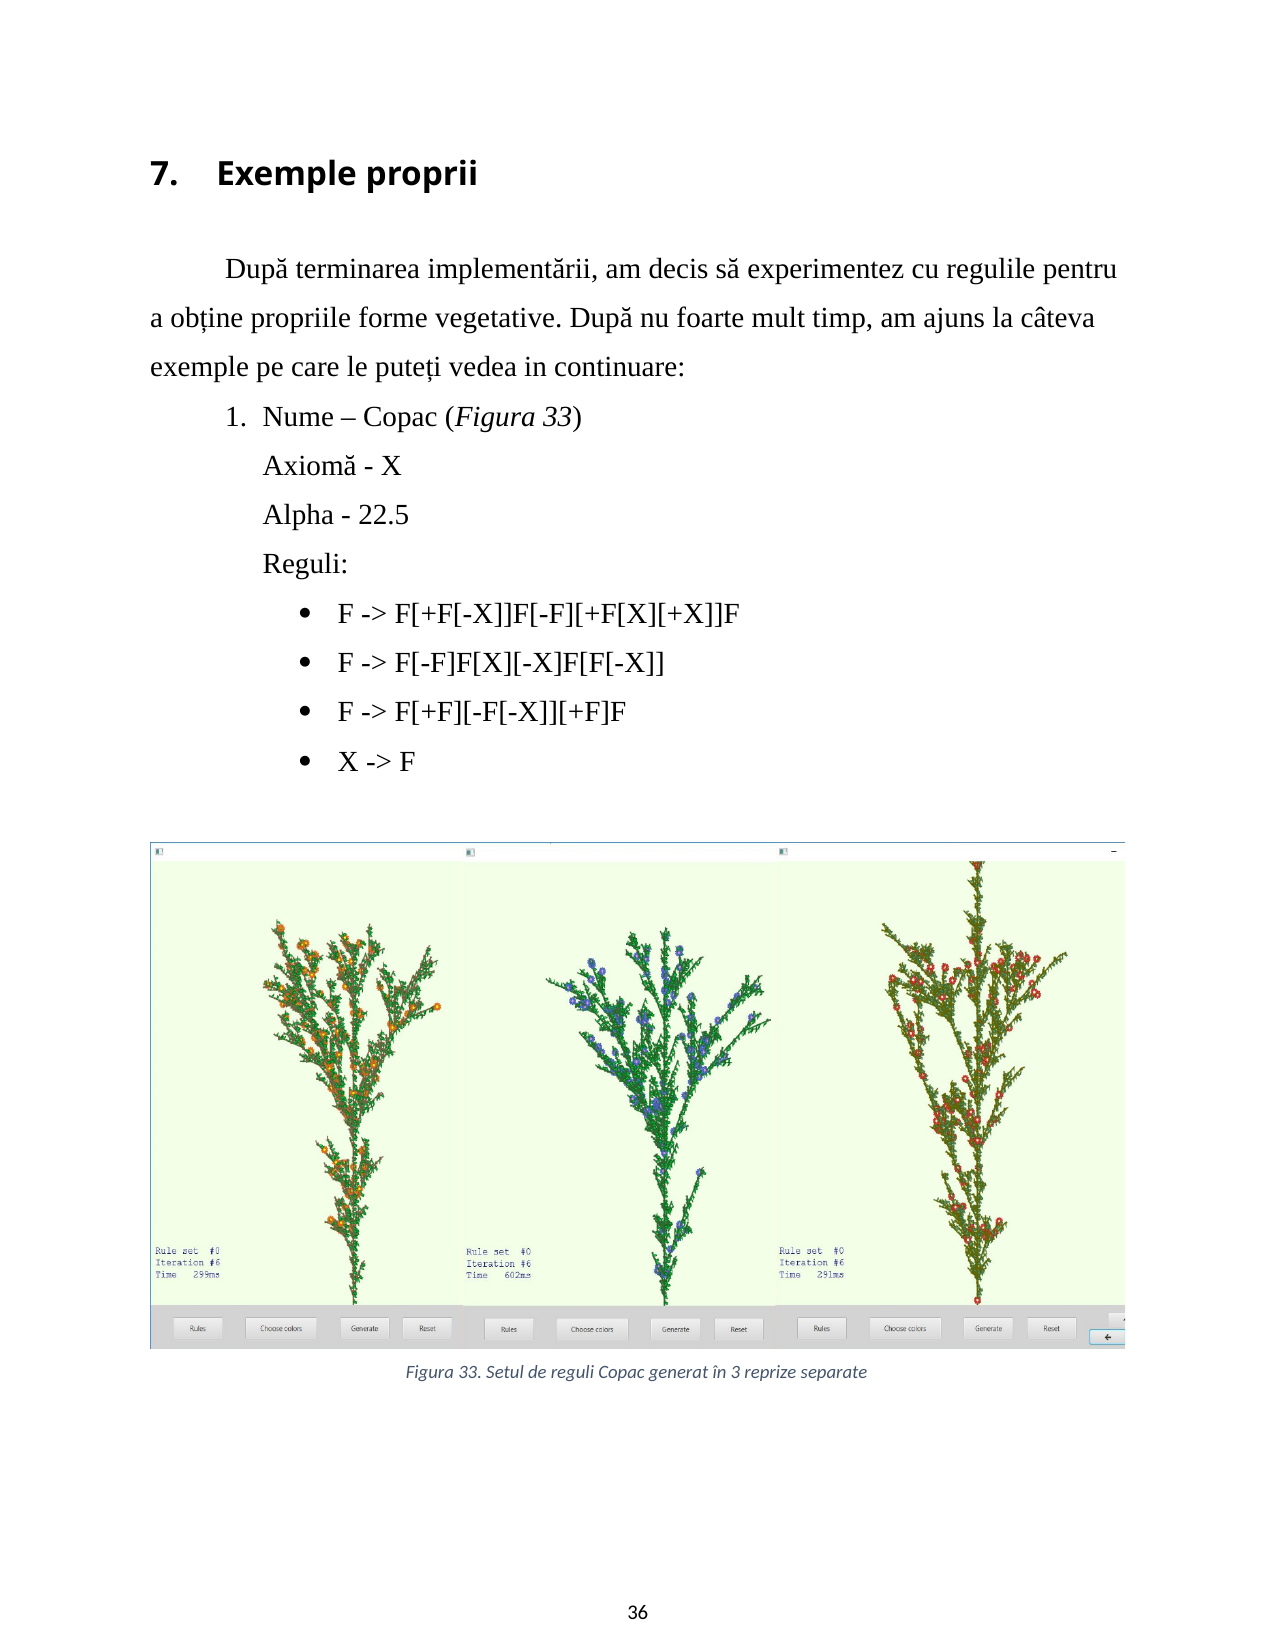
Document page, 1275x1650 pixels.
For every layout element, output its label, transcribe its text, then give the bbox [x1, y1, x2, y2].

list Alpha - 22.5 [262, 497, 1125, 531]
list F -> F[+F[-X]]F[-F][+F[X][+X]]F [300, 596, 1125, 629]
text Reguli: [187, 547, 1125, 580]
picture [150, 842, 1125, 1349]
text Figura 33. Setul de reguli Copac generat în 3 reprize separate [150, 1360, 1125, 1383]
list Nume – Copac (Figura 33) [225, 399, 1125, 432]
list F -> F[-F]F[X][-X]F[F[-X]] [300, 645, 1125, 679]
list F -> F[+F][-F[-X]][+F]F [300, 694, 1125, 728]
list X -> F [300, 744, 1125, 778]
subtitle Exemple proprii [150, 150, 1125, 195]
text După terminarea implementării, am decis să experimentez cu regulile pentru a obține propriile forme vegetative. După nu foarte mult timp, am ajuns la câteva exemple pe care le puteți vedea in continuare: [150, 251, 1125, 383]
list Axiomă - X [262, 448, 1125, 482]
